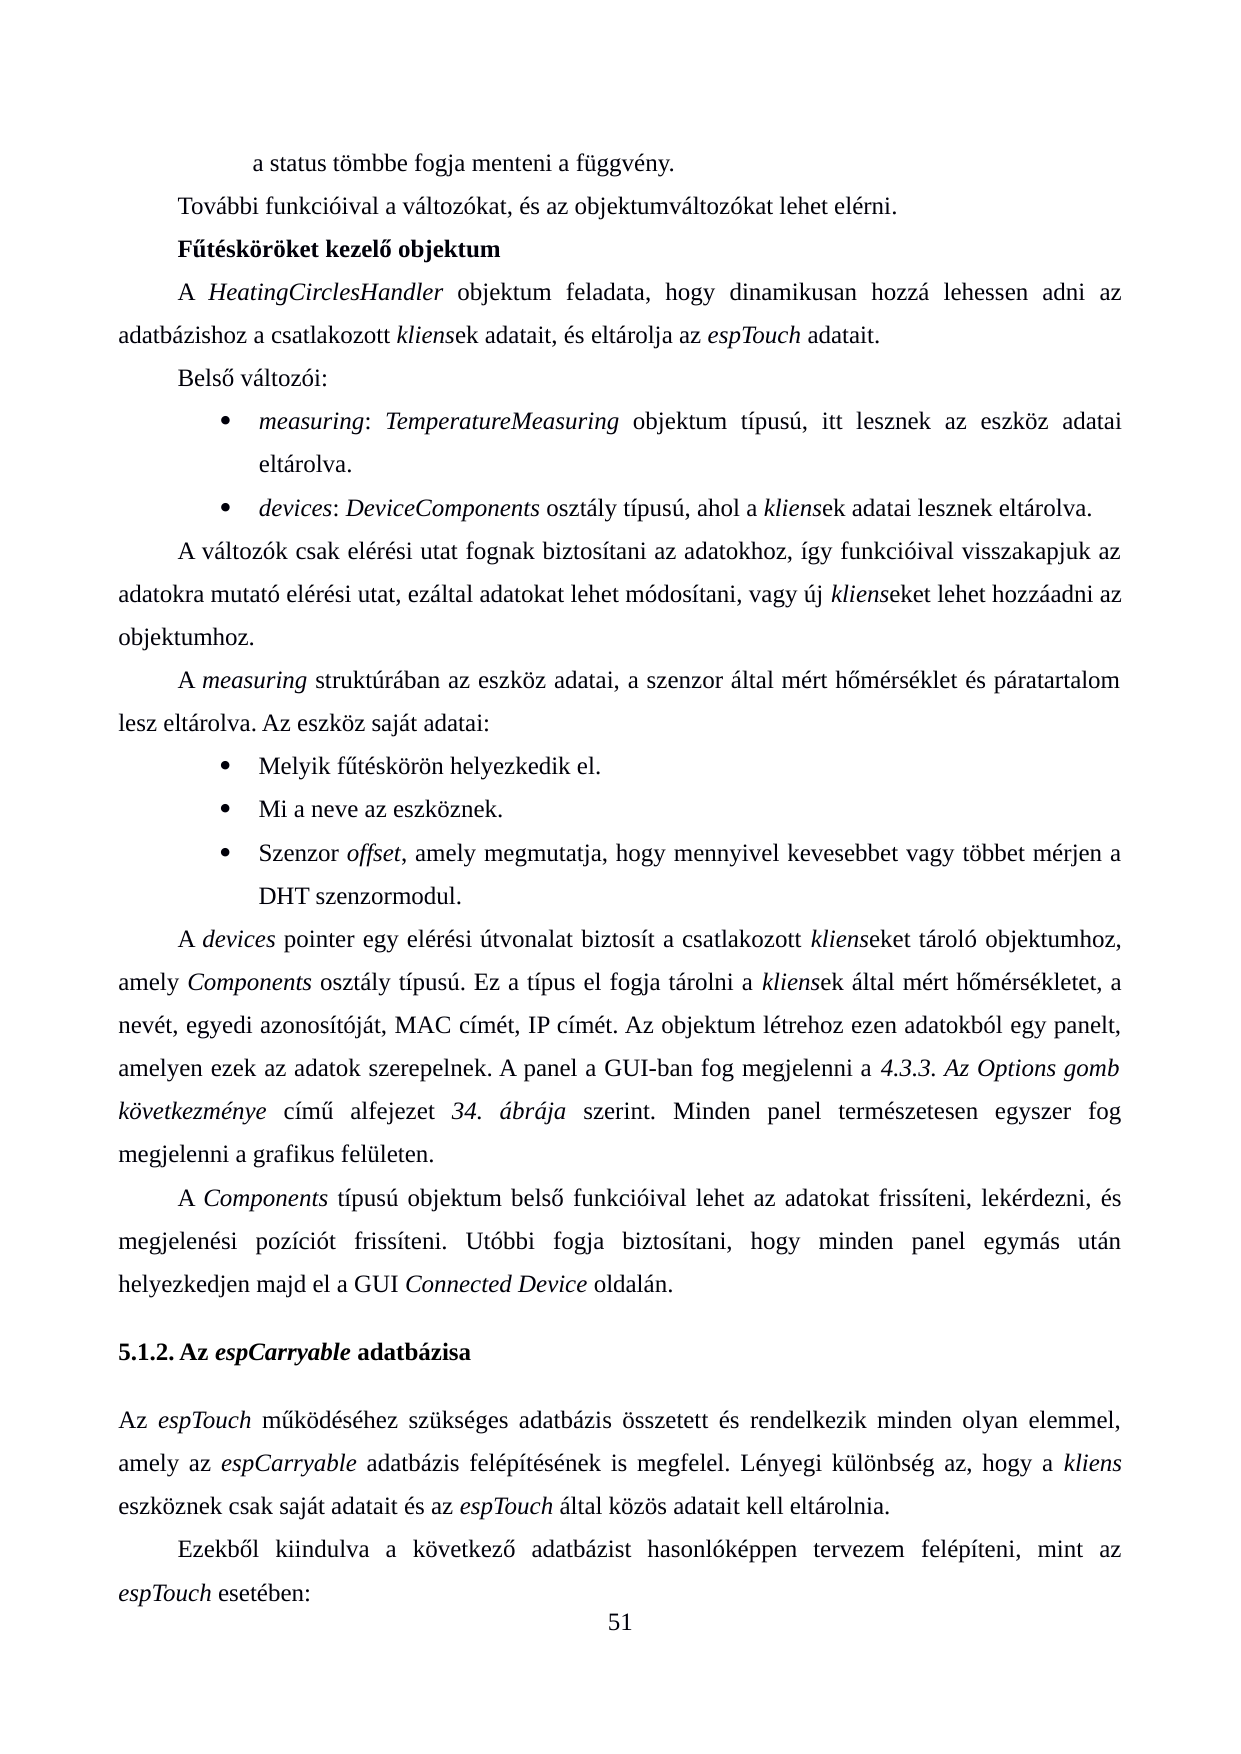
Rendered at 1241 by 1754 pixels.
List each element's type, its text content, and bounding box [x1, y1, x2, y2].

text A HeatingCirclesHandler objektum feladata, hogy dinamikusan hozzá lehessen adni az adatbázishoz a csatlakozott kliensek adatait, és eltárolja az espTouch adatait. [118, 277, 1122, 349]
text A Components típusú objektum belső funkcióival lehet az adatokat frissíteni, lekérdezni, és megjelenési pozíciót frissíteni. Utóbbi fogja biztosítani, hogy minden panel egymás után helyezkedjen majd el a GUI Connected Device oldalán. [118, 1183, 1122, 1298]
text A változók csak elérési utat fognak biztosítani az adatokhoz, így funkcióival visszakapjuk az adatokra mutató elérési utat, ezáltal adatokat lehet módosítani, vagy új klienseket lehet hozzáadni az objektumhoz. [118, 536, 1122, 651]
text A devices pointer egy elérési útvonalat biztosít a csatlakozott klienseket tároló objektumhoz, amely Components osztály típusú. Ez a típus el fogja tárolni a kliensek által mért hőmérsékletet, a nevét, egyedi azonosítóját, MAC címét, IP címét. Az objektum létrehoz ezen adatokból egy panelt, amelyen ezek az adatok szerepelnek. A panel a GUI-ban fog megjelenni a 4.3.3. Az Options gomb következménye című alfejezet 34. ábrája szerint. Minden panel természetesen egyszer fog megjelenni a grafikus felületen. [118, 924, 1122, 1168]
list measuring: TemperatureMeasuring objektum típusú, itt lesznek az eszköz adatai eltárolva. [221, 406, 1122, 478]
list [215, 148, 1122, 176]
text A measuring struktúrában az eszköz adatai, a szenzor által mért hőmérséklet és páratartalom lesz eltárolva. Az eszköz saját adatai: [118, 665, 1122, 737]
list Melyik fűtéskörön helyezkedik el. [221, 751, 1122, 780]
text Fűtésköröket kezelő objektum [118, 234, 1122, 263]
subtitle 5.1.2. Az espCarryable adatbázisa [118, 1337, 1122, 1366]
text Az espTouch működéséhez szükséges adatbázis összetett és rendelkezik minden olyan elemmel, amely az espCarryable adatbázis felépítésének is megfelel. Lényegi különbség az, hogy a kliens eszköznek csak saját adatait és az espTouch által közös adatait kell eltárolnia. [118, 1405, 1122, 1520]
list Mi a neve az eszköznek. [221, 794, 1122, 823]
text További funkcióival a változókat, és az objektumváltozókat lehet elérni. [118, 191, 1122, 219]
text Belső változói: [118, 363, 1122, 392]
list devices: DeviceComponents osztály típusú, ahol a kliensek adatai lesznek eltárolva. [221, 493, 1122, 521]
text Ezekből kiindulva a következő adatbázist hasonlóképpen tervezem felépíteni, mint az espTouch esetében: [118, 1534, 1122, 1606]
list Szenzor offset, amely megmutatja, hogy mennyivel kevesebbet vagy többet mérjen a DHT szenzormodul. [221, 838, 1122, 909]
